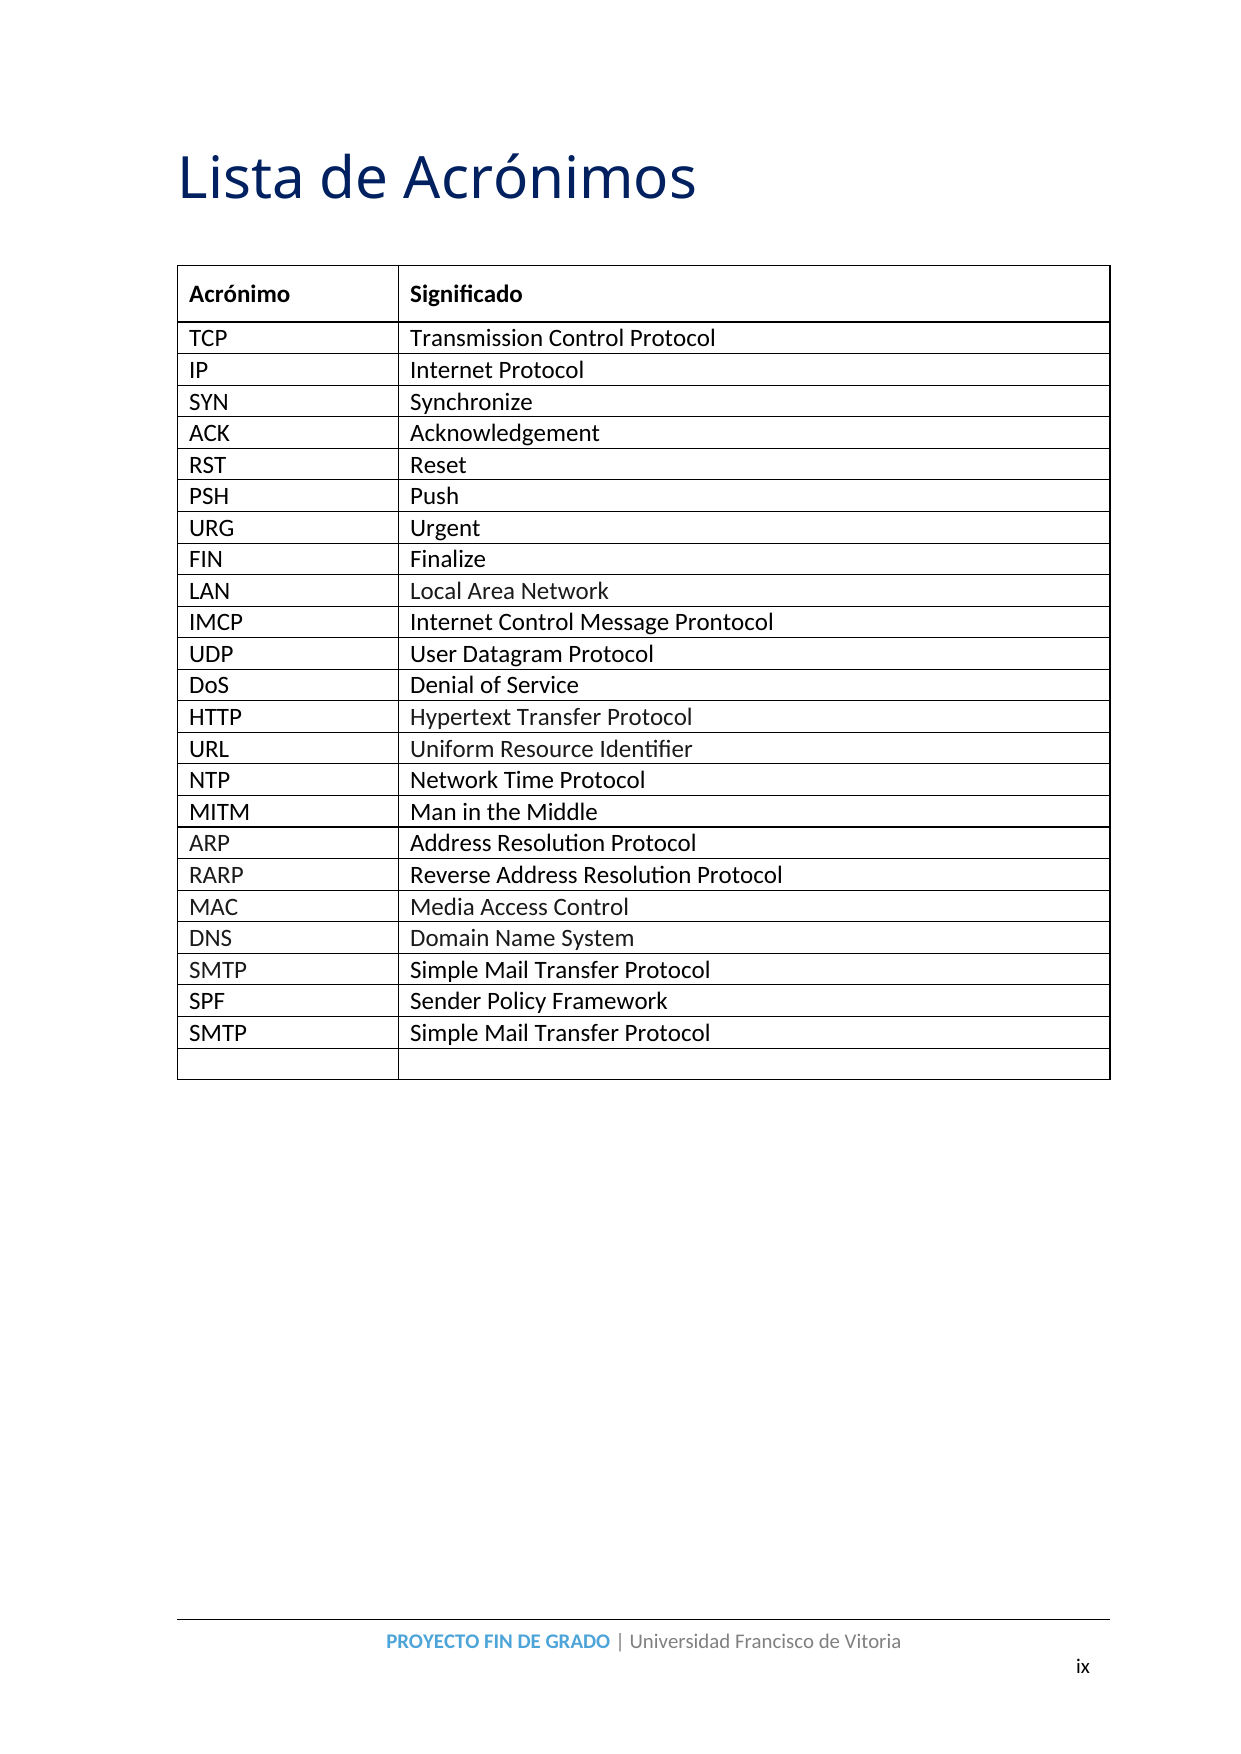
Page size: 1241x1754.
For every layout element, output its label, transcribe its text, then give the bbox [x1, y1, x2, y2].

table_cell [178, 1049, 398, 1079]
table_cell Media Access Control [399, 891, 1109, 921]
table_cell Domain Name System [399, 922, 1109, 953]
table_cell ARP [178, 828, 398, 858]
table_cell Internet Protocol [399, 354, 1109, 384]
table_header Significado [399, 266, 1109, 321]
table_cell RARP [178, 859, 398, 889]
table_cell SYN [178, 386, 398, 416]
table_cell Simple Mail Transfer Protocol [399, 1017, 1109, 1047]
table_cell Reset [399, 449, 1109, 479]
table_cell Push [399, 480, 1109, 511]
table_cell URG [178, 512, 398, 542]
table_cell IMCP [178, 607, 398, 637]
table_cell MITM [178, 796, 398, 826]
table_cell Synchronize [399, 386, 1109, 416]
table_cell Network Time Protocol [399, 764, 1109, 795]
table_cell FIN [178, 544, 398, 574]
table_header Acrónimo [178, 266, 398, 321]
table_cell Transmission Control Protocol [399, 323, 1109, 353]
table_cell TCP [178, 323, 398, 353]
table_cell Reverse Address Resolution Protocol [399, 859, 1109, 889]
table_cell URL [178, 733, 398, 763]
table_cell Man in the Middle [399, 796, 1109, 826]
table_cell Address Resolution Protocol [399, 828, 1109, 858]
table_cell SMTP [178, 1017, 398, 1047]
table_cell ACK [178, 417, 398, 448]
table_cell Simple Mail Transfer Protocol [399, 954, 1109, 984]
table_cell HTTP [178, 701, 398, 732]
table_cell Urgent [399, 512, 1109, 542]
table_cell Sender Policy Framework [399, 985, 1109, 1016]
table_cell Uniform Resource Identifier [399, 733, 1109, 763]
table_cell PSH [178, 480, 398, 511]
table_cell NTP [178, 764, 398, 795]
table_cell SMTP [178, 954, 398, 984]
table_cell Denial of Service [399, 670, 1109, 700]
table_cell DoS [178, 670, 398, 700]
table_cell [399, 1049, 1109, 1079]
table_cell SPF [178, 985, 398, 1016]
table_cell UDP [178, 638, 398, 669]
table_cell IP [178, 354, 398, 384]
table_cell Finalize [399, 544, 1109, 574]
table_cell RST [178, 449, 398, 479]
table_cell Local Area Network [399, 575, 1109, 606]
table_cell Hypertext Transfer Protocol [399, 701, 1109, 732]
table_cell Acknowledgement [399, 417, 1109, 448]
table_cell LAN [178, 575, 398, 606]
table_cell Internet Control Message Prontocol [399, 607, 1109, 637]
title Lista de Acrónimos [177, 136, 1110, 215]
table_cell MAC [178, 891, 398, 921]
table_cell DNS [178, 922, 398, 953]
table_cell User Datagram Protocol [399, 638, 1109, 669]
